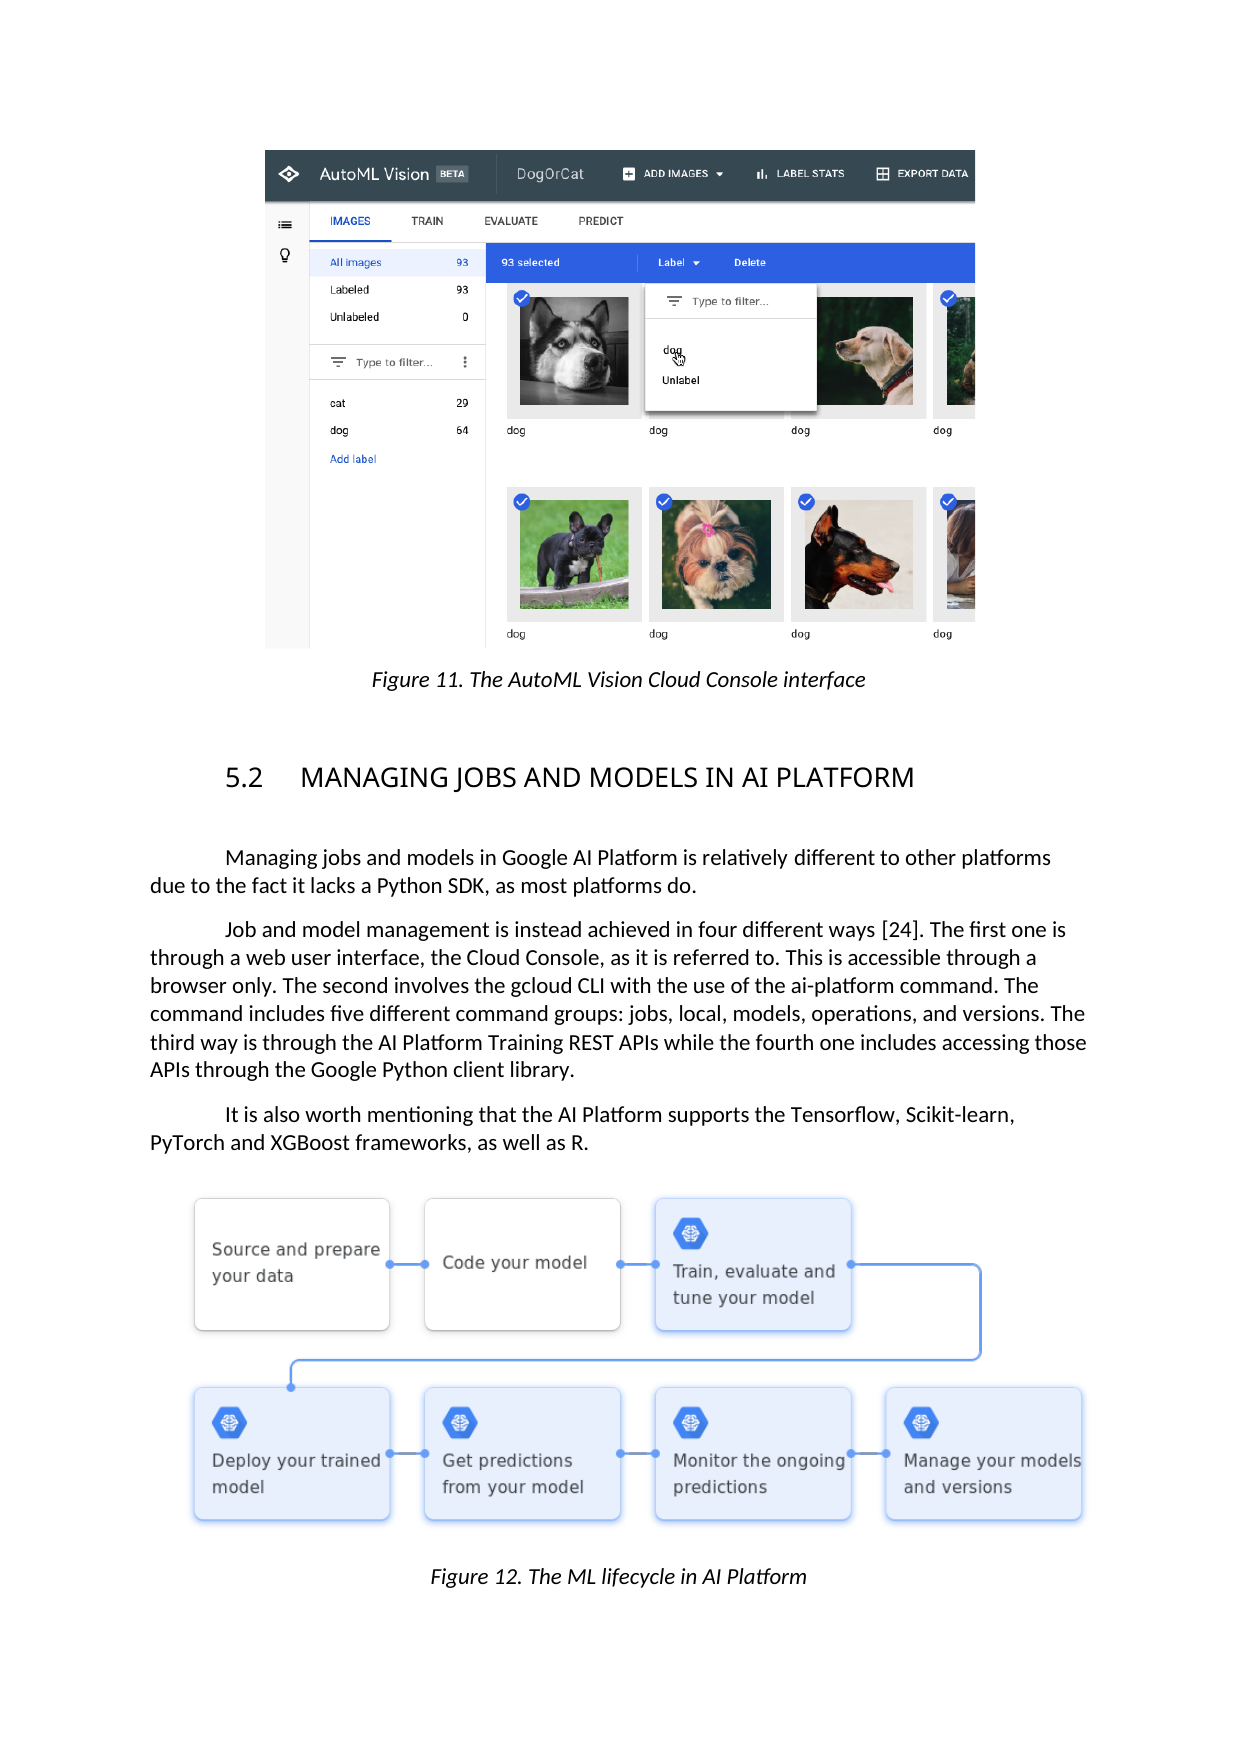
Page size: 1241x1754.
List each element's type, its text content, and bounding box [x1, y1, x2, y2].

subtitle 5.2 MANAGING JOBS AND MODELS IN AI PLATFORM [150, 758, 1090, 795]
text Figure 11. The AutoML Vision Cloud Console interface [150, 665, 1090, 693]
text Managing jobs and models in Google AI Platform is relatively different to other platforms due to the fact it lacks a Python SDK, as most platforms do. [150, 843, 1090, 899]
text Job and model management is instead achieved in four different ways [24]. The first one is through a web user interface, the Cloud Console, as it is referred to. This is accessible through a browser only. The second involves the gcloud CLI with the use of the ai-platform command. The command includes five different command groups: jobs, local, models, operations, and versions. The third way is through the AI Platform Training REST APIs while the fourth one includes accessing those APIs through the Google Python client library. [150, 916, 1090, 1084]
text Figure 12. The ML lifecycle in AI Platform [150, 1562, 1090, 1591]
text It is also worth mentioning that the AI Platform supports the Tensorflow, Scikit-learn, PyTorch and XGBoost frameworks, as well as R. [150, 1100, 1090, 1156]
